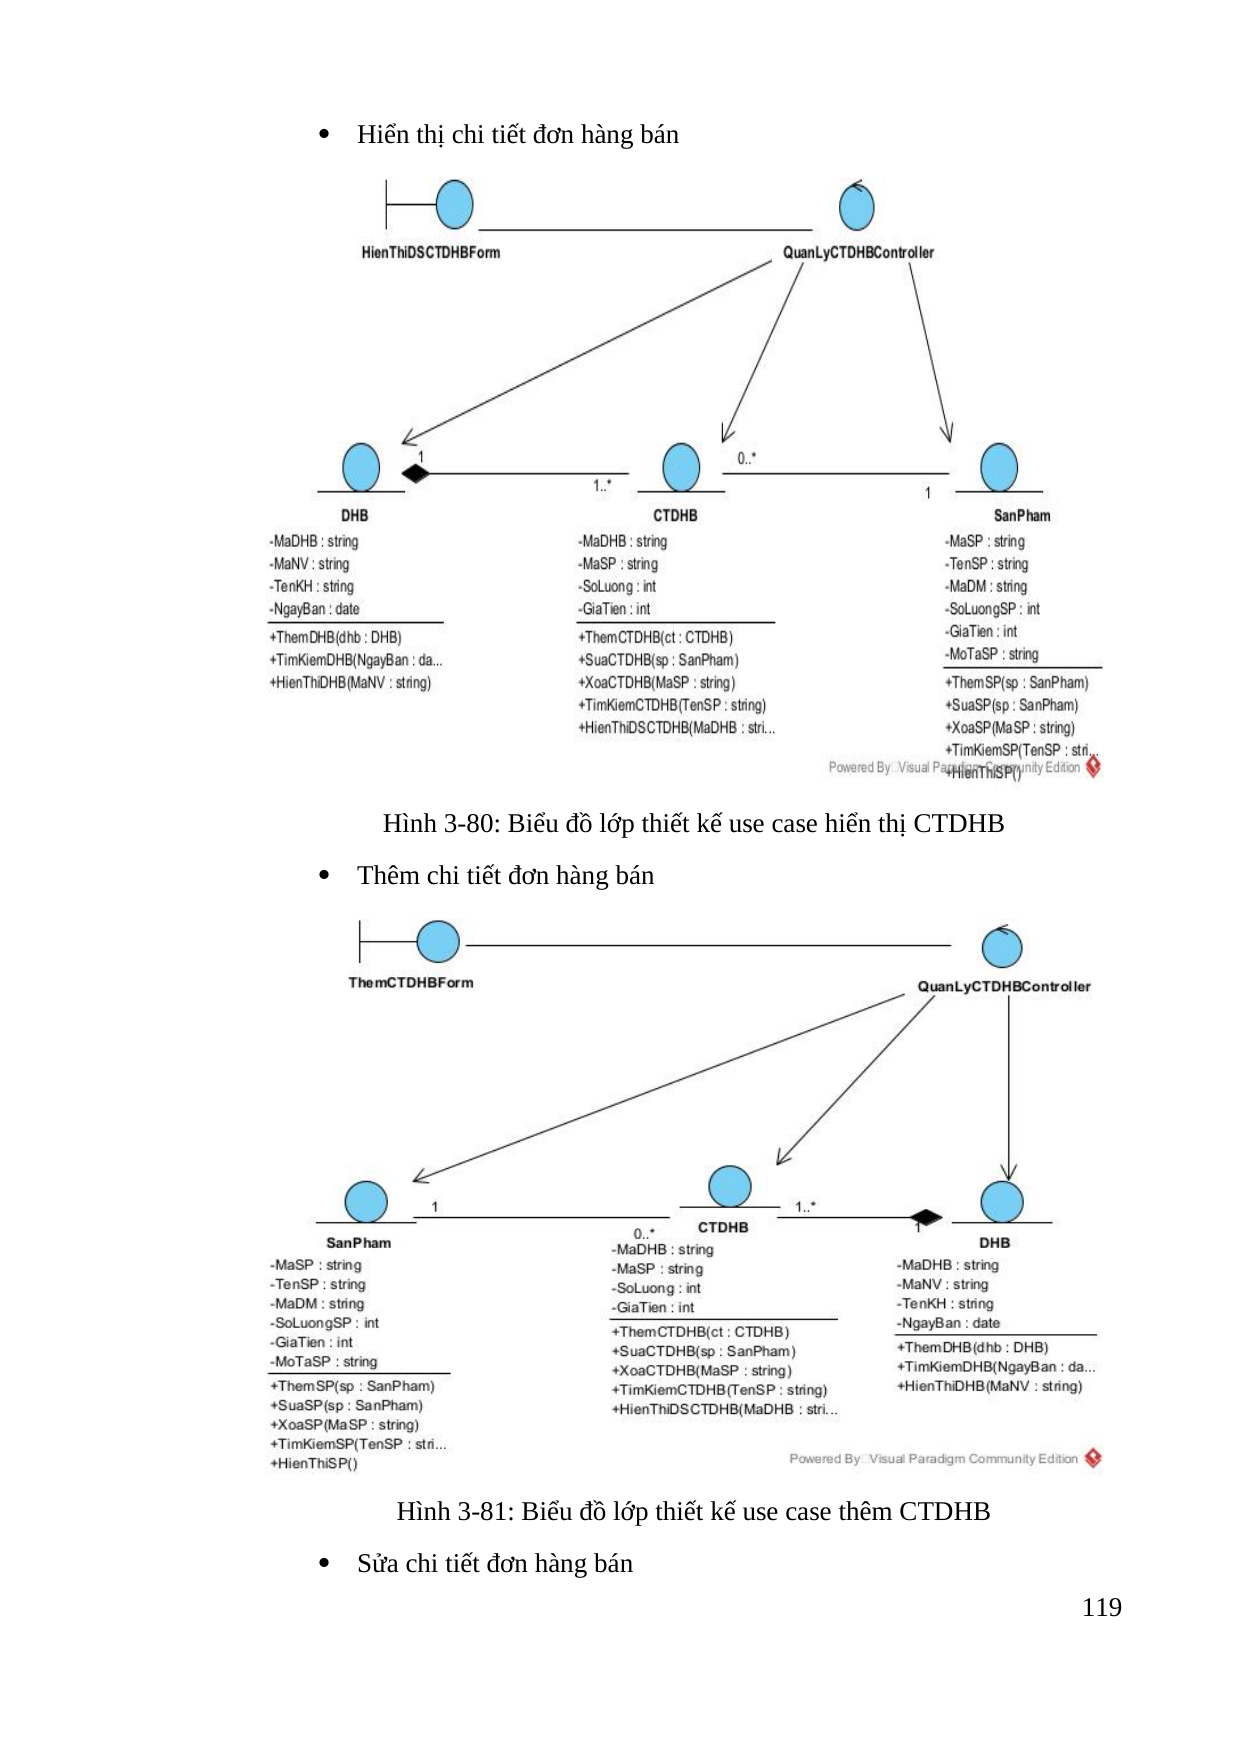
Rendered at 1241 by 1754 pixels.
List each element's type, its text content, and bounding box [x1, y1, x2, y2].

picture [265, 177, 1107, 792]
list Sửa chi tiết đơn hàng bán [319, 1547, 1122, 1578]
text Hình -: Biểu đồ lớp thiết kế use case thêm CTDHB [207, 1495, 1122, 1526]
text Hình -: Biểu đồ lớp thiết kế use case hiển thị CTDHB [207, 807, 1122, 838]
list Thêm chi tiết đơn hàng bán [319, 859, 1122, 891]
list Hiển thị chi tiết đơn hàng bán [319, 118, 1122, 149]
picture [265, 918, 1109, 1480]
